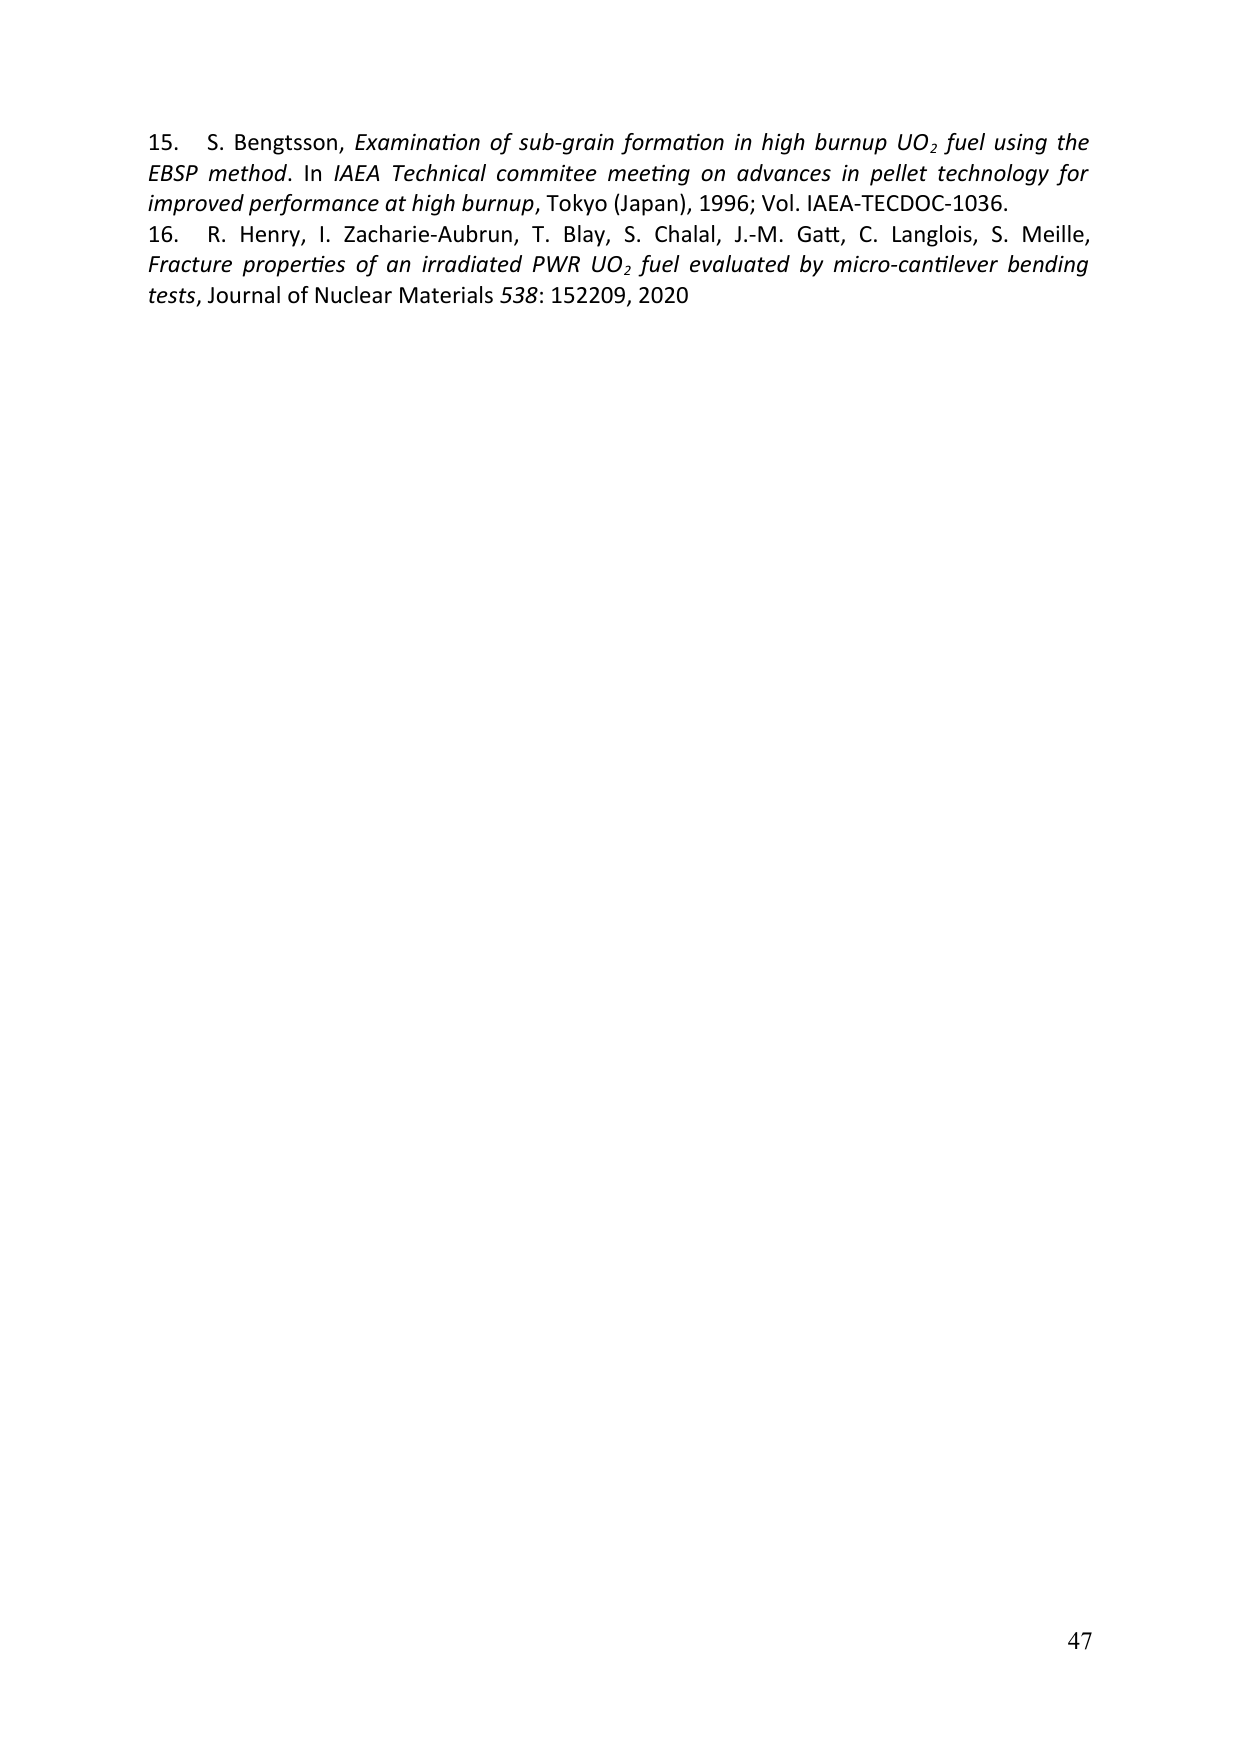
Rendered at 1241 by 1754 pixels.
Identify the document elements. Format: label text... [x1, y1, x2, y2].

text 15. S. Bengtsson, Examination of sub-grain formation in high burnup UO2 fuel using the EBSP method. In IAEA Technical commitee meeting on advances in pellet technology for improved performance at high burnup, Tokyo (Japan), 1996; Vol. IAEA-TECDOC-1036. [148, 127, 1092, 218]
text 16. R. Henry, I. Zacharie-Aubrun, T. Blay, S. Chalal, J.-M. Gatt, C. Langlois, S. Meille, Fracture properties of an irradiated PWR UO2 fuel evaluated by micro-cantilever bending tests, Journal of Nuclear Materials 538: 152209, 2020 [148, 218, 1092, 310]
